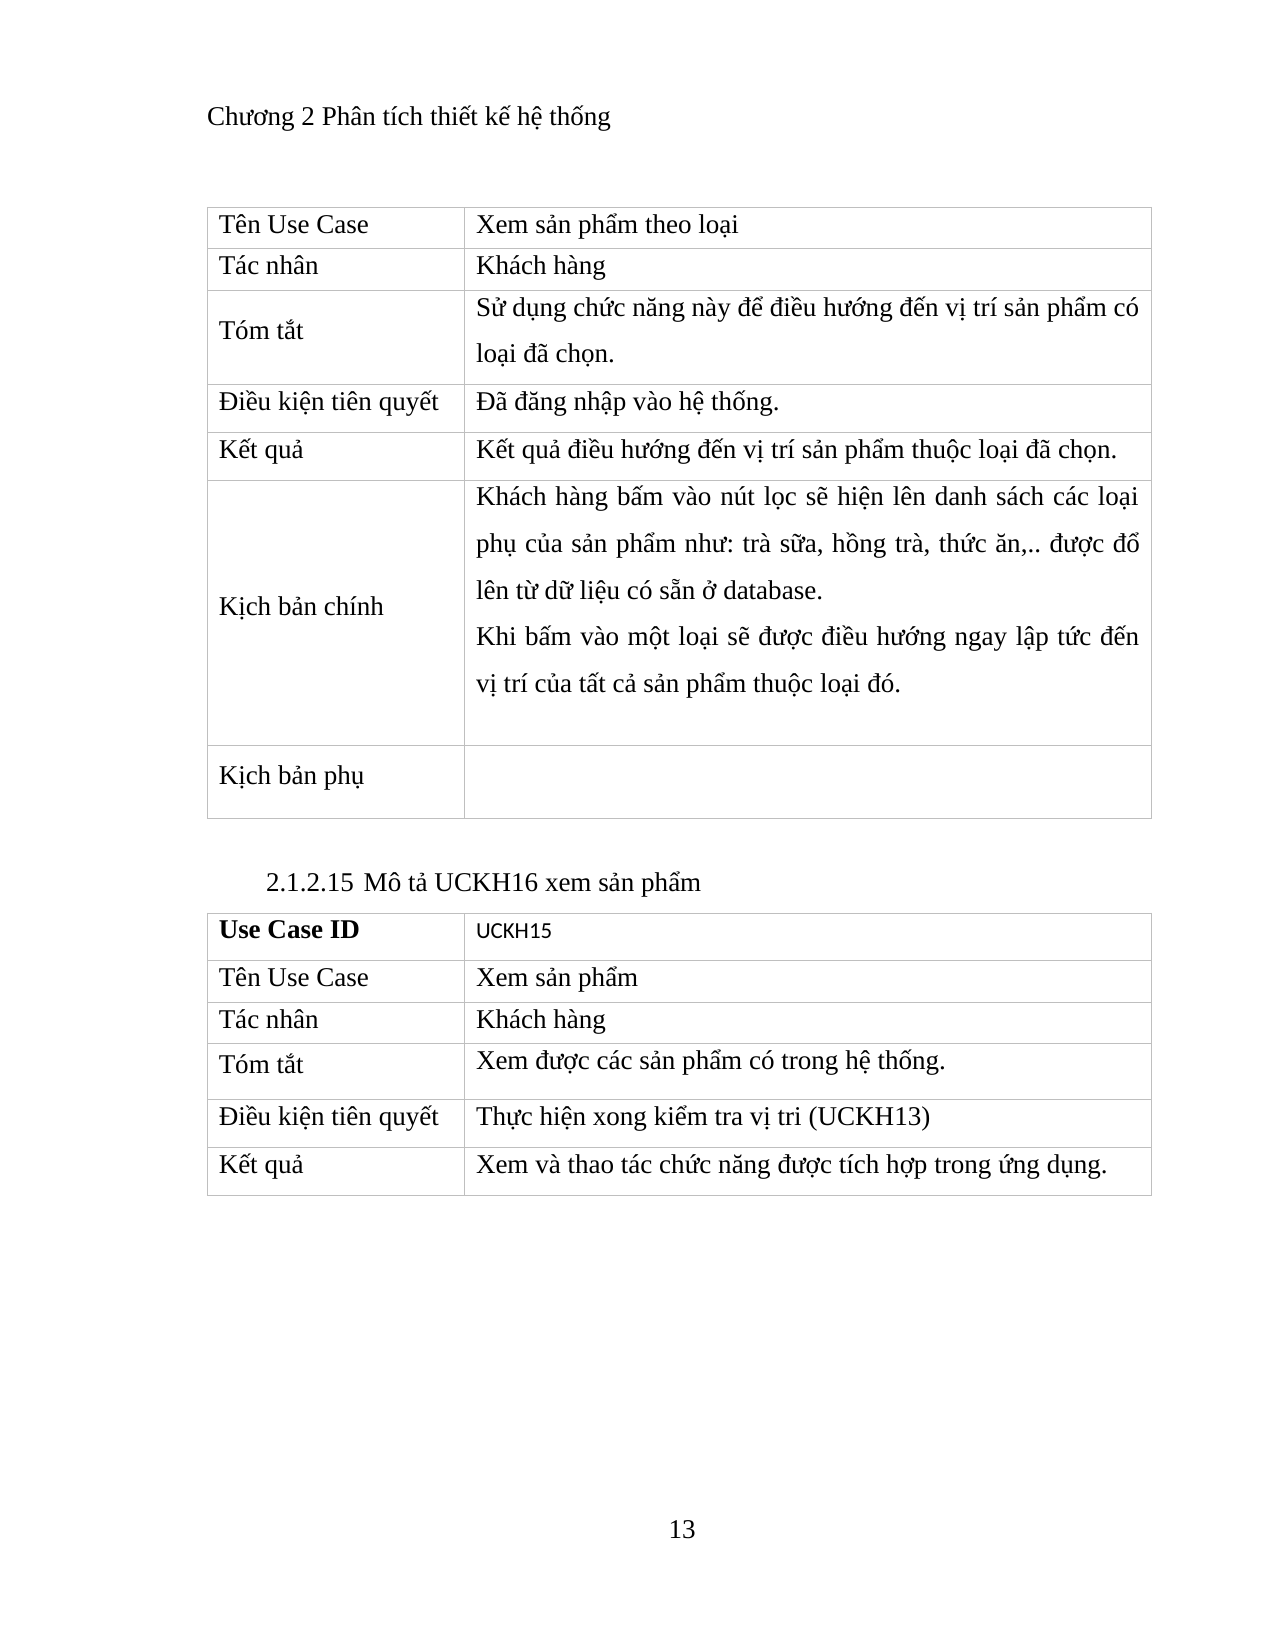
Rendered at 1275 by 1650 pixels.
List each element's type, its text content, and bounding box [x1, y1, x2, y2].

table_cell Tóm tắt [208, 291, 464, 384]
list Mô tả UCKH16 xem sản phẩm [266, 866, 1157, 897]
table_cell Kết quả [208, 433, 464, 479]
table_cell Tóm tắt [208, 1044, 464, 1099]
table_cell Kết quả điều hướng đến vị trí sản phẩm thuộc loại đã chọn. [465, 433, 1151, 479]
table_cell Khách hàng [465, 249, 1151, 290]
table_cell Đã đăng nhập vào hệ thống. [465, 385, 1151, 432]
table_cell Xem sản phẩm [465, 961, 1151, 1002]
table_cell Khách hàng bấm vào nút lọc sẽ hiện lên danh sách các loại phụ của sản phẩm như: trà sữa, hồng trà, thức ăn,.. được đổ lên từ dữ liệu có sẵn ở database. Khi bấm vào một loại sẽ được điều hướng ngay lập tức đến vị trí của tất cả sản phẩm thuộc loại đó. [465, 481, 1151, 745]
table_cell Tên Use Case [208, 961, 464, 1002]
table_cell Kịch bản chính [208, 481, 464, 745]
table_cell Kết quả [208, 1148, 464, 1195]
table_cell Xem được các sản phẩm có trong hệ thống. [465, 1044, 1151, 1099]
table_cell Khách hàng [465, 1003, 1151, 1043]
table_cell Tác nhân [208, 249, 464, 290]
table_cell Điều kiện tiên quyết [208, 385, 464, 432]
table_cell Xem và thao tác chức năng được tích hợp trong ứng dụng. [465, 1148, 1151, 1195]
table_cell Xem sản phẩm theo loại [465, 208, 1151, 248]
table_cell Sử dụng chức năng này để điều hướng đến vị trí sản phẩm có loại đã chọn. [465, 291, 1151, 384]
table_cell Điều kiện tiên quyết [208, 1100, 464, 1147]
table_cell [465, 746, 1151, 818]
table_cell Thực hiện xong kiểm tra vị tri (UCKH13) [465, 1100, 1151, 1147]
table_header UCKH15 [465, 914, 1151, 960]
table_cell Tác nhân [208, 1003, 464, 1043]
table_cell Tên Use Case [208, 208, 464, 248]
table_header Use Case ID [208, 914, 464, 960]
table_cell Kịch bản phụ [208, 746, 464, 818]
